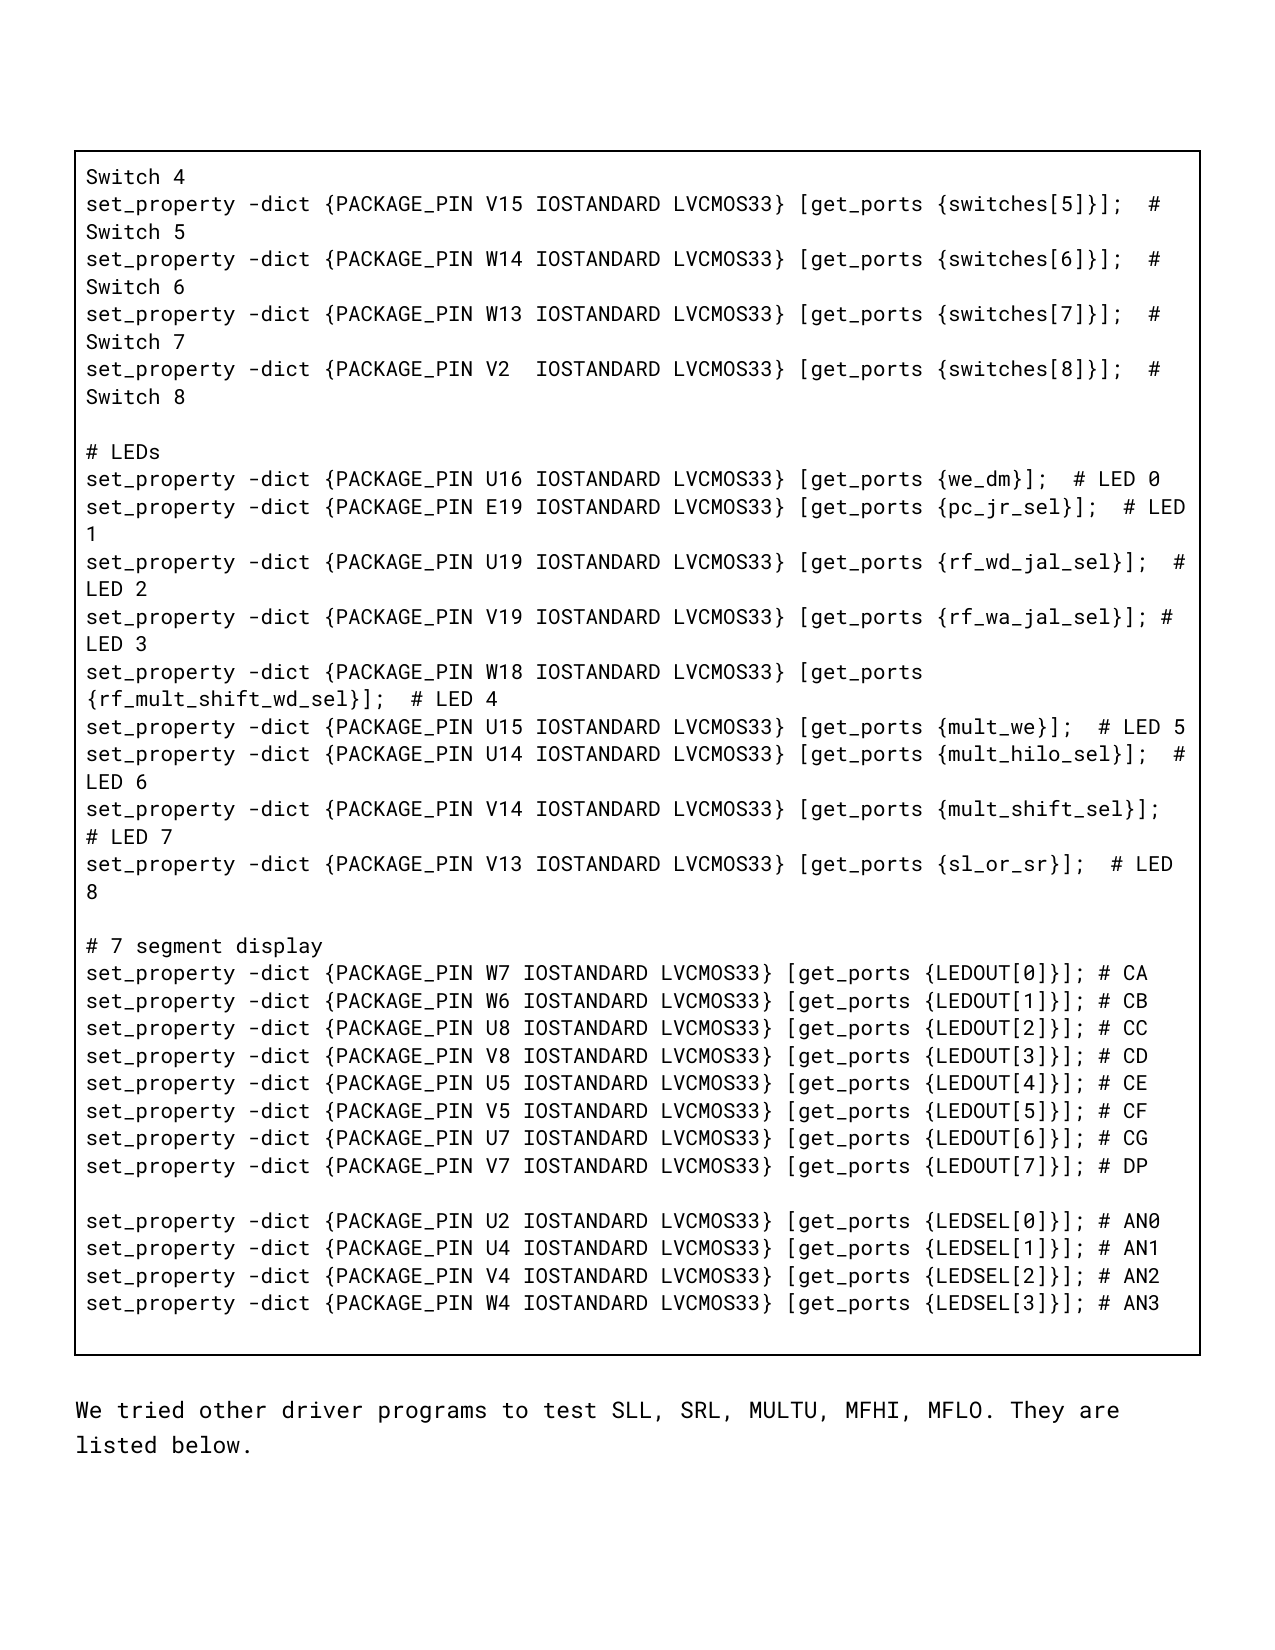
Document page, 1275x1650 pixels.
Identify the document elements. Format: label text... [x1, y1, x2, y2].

text We tried other driver programs to test SLL, SRL, MULTU, MFHI, MFLO. They are listed below. [75, 1394, 1200, 1459]
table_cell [76, 152, 1199, 1354]
